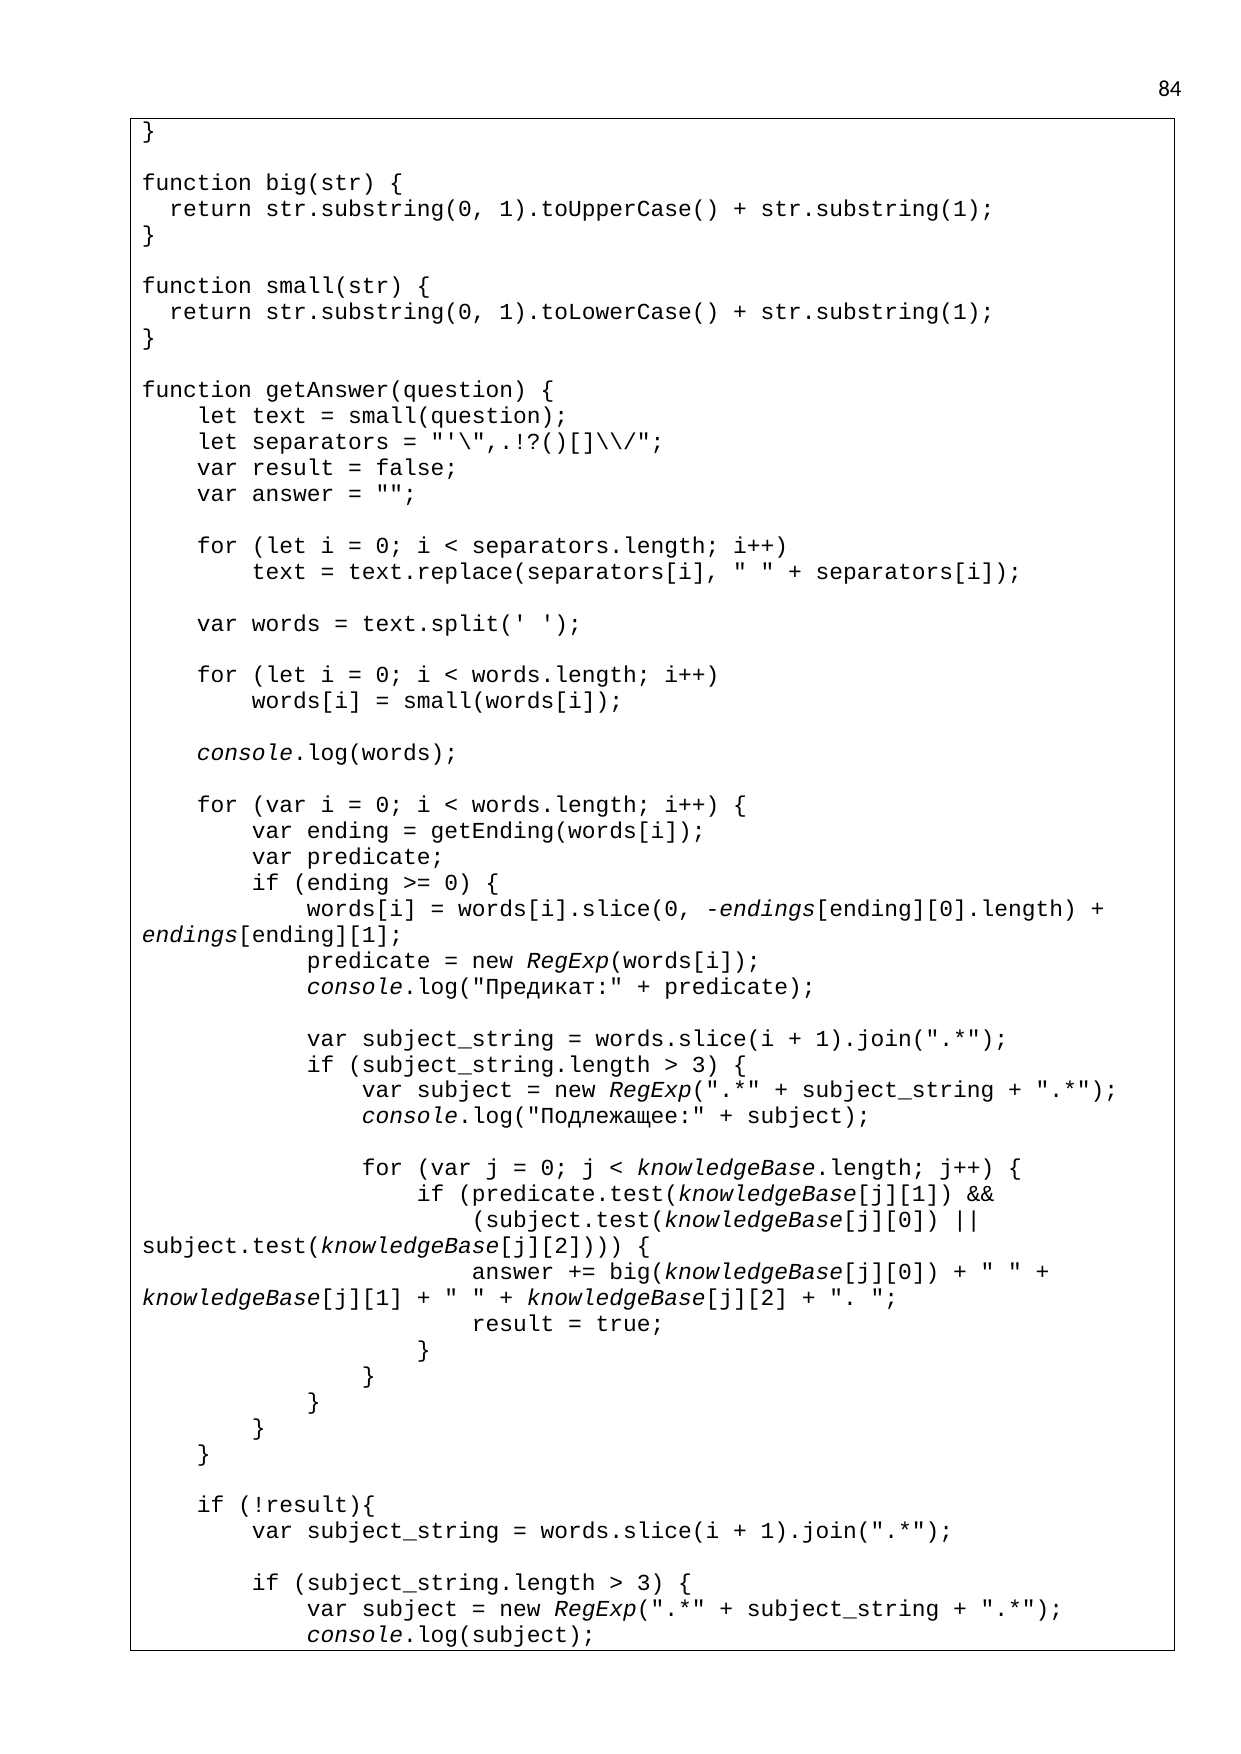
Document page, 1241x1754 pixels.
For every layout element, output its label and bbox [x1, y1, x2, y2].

table_header [131, 119, 1174, 1649]
